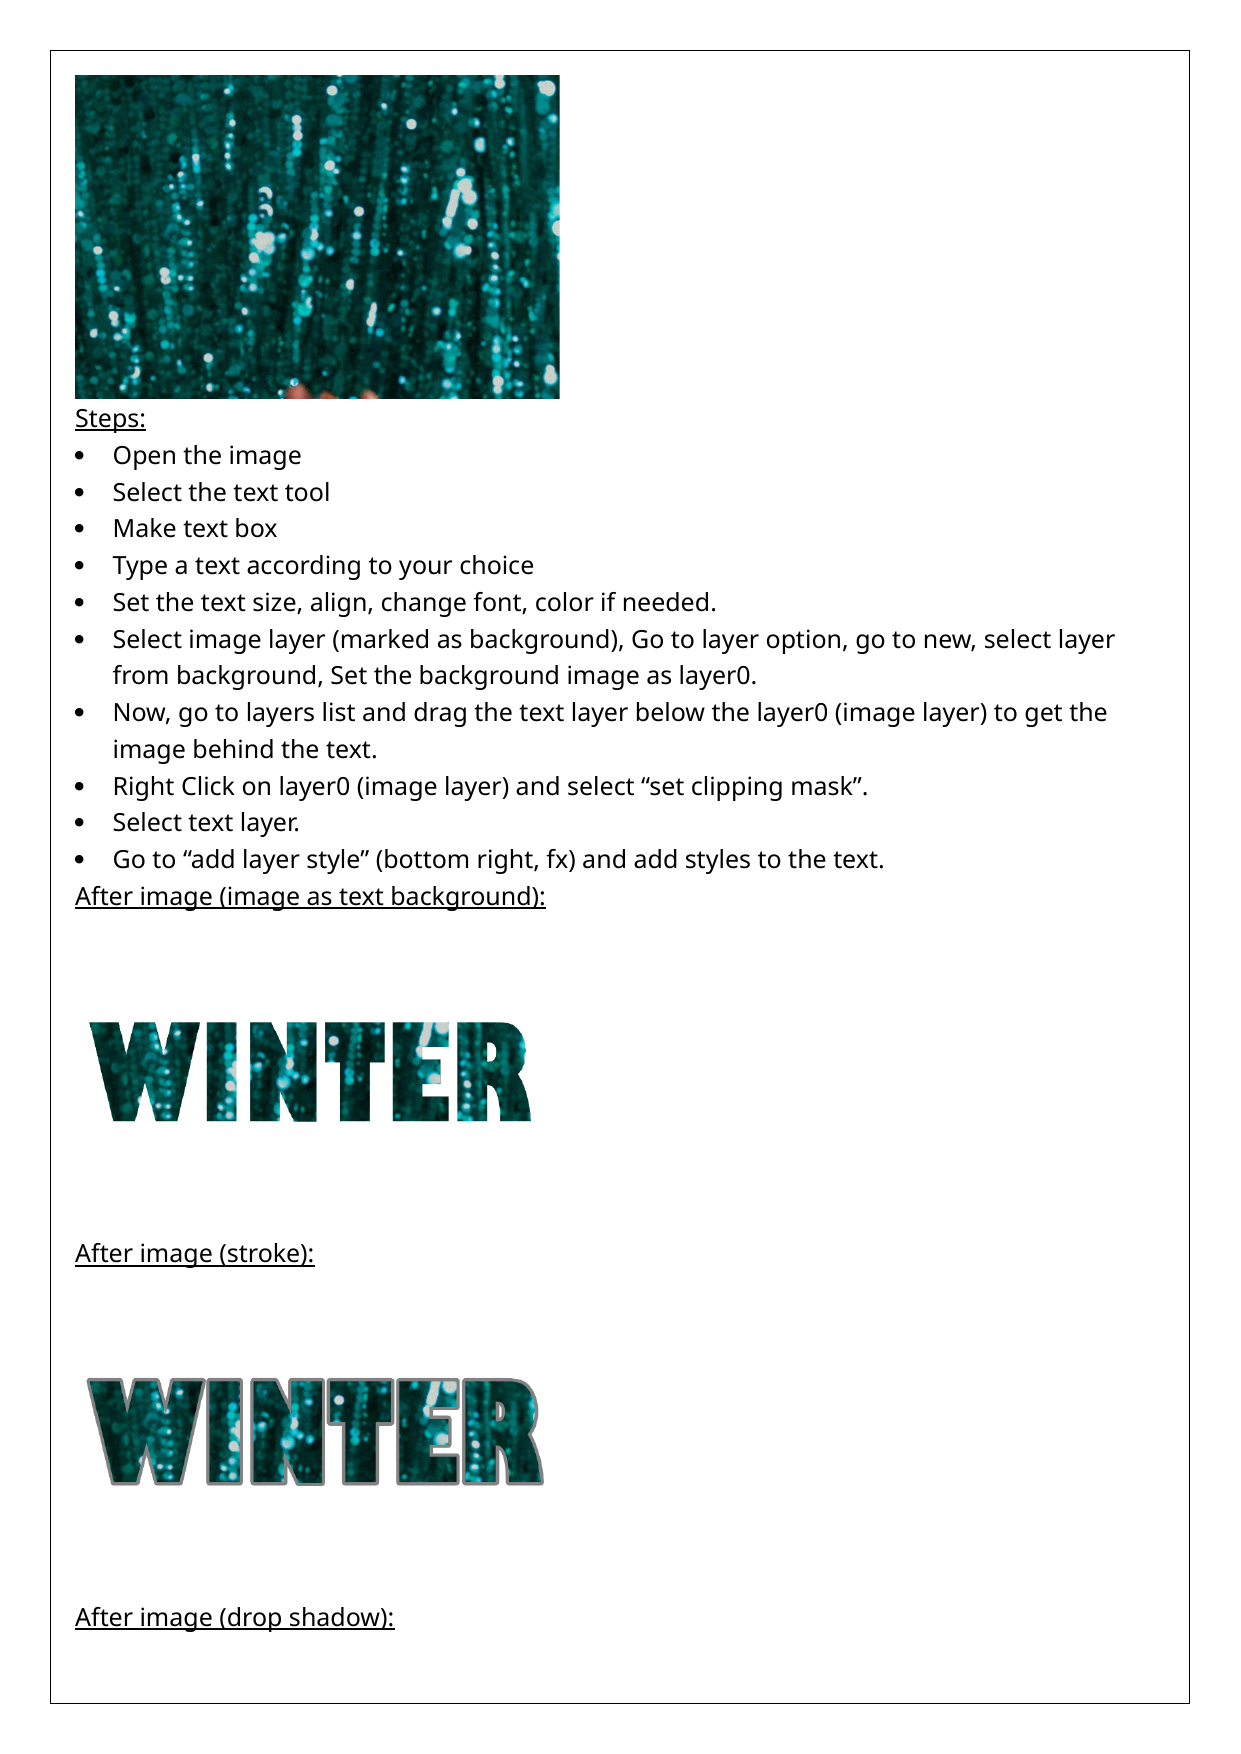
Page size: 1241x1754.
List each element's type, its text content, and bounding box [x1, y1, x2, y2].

text After image (drop shadow): [75, 1599, 1165, 1633]
list Right Click on layer0 (image layer) and select “set clipping mask”. [75, 768, 1165, 802]
list Type a text according to your choice [75, 548, 1165, 582]
picture [75, 1272, 562, 1597]
list Now, go to layers list and drag the text layer below the layer0 (image layer) to get the image behind the text. [75, 695, 1165, 766]
list Set the text size, align, change font, color if needed. [75, 584, 1165, 618]
text After image (stroke): [75, 1236, 1165, 1270]
list Make text box [75, 511, 1165, 545]
list Go to “add layer style” (bottom right, fx) and add styles to the text. [75, 842, 1165, 876]
list Select the text tool [75, 474, 1165, 508]
list Open the image [75, 437, 1165, 471]
list Select text layer. [75, 805, 1165, 839]
picture [75, 915, 552, 1234]
list Select image layer (marked as background), Go to layer option, go to new, select layer from background, Set the background image as layer0. [75, 621, 1165, 692]
picture [75, 75, 560, 399]
text After image (image as text background): [75, 879, 1165, 913]
text Steps: [75, 401, 1165, 435]
